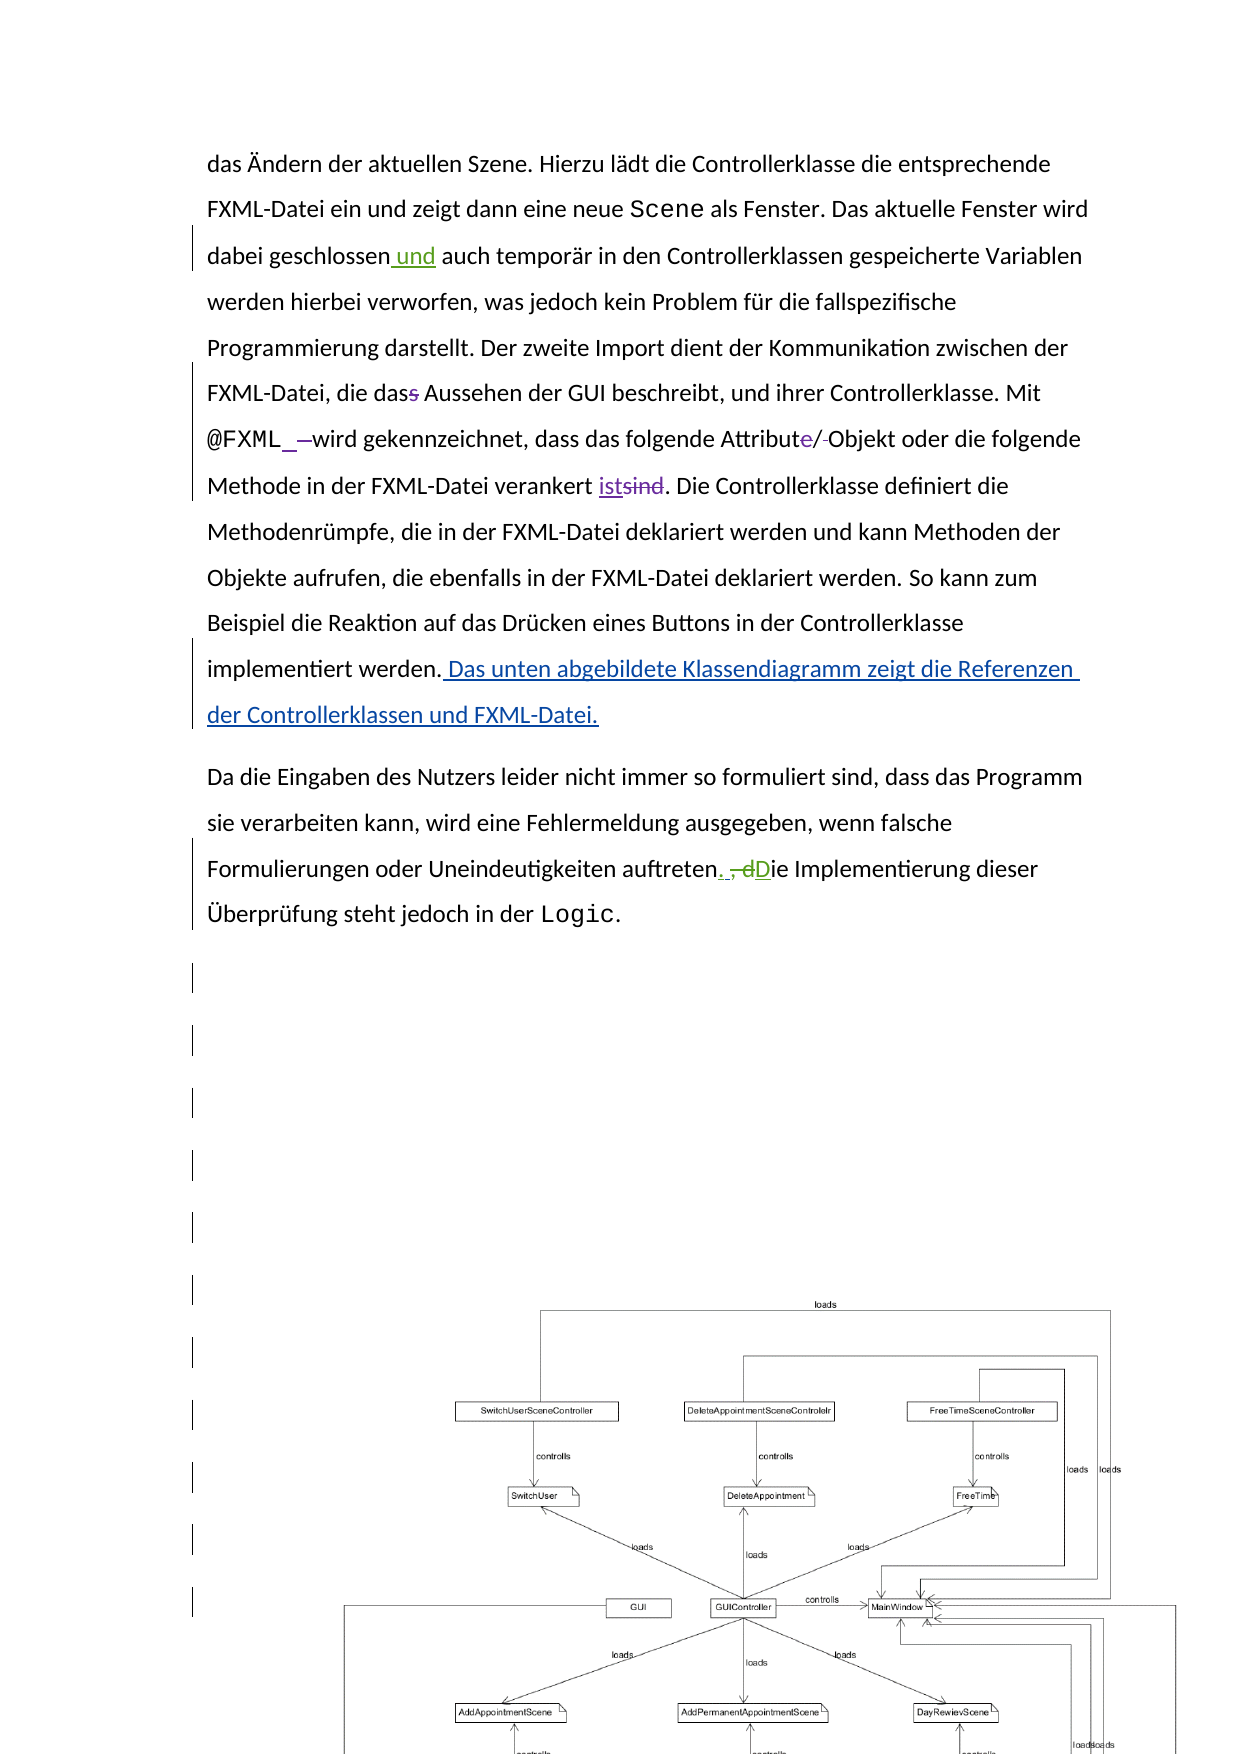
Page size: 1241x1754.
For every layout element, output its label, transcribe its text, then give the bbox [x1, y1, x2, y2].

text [207, 148, 1092, 729]
picture [309, 1294, 1196, 1754]
text Da die Eingaben des Nutzers leider nicht immer so formuliert sind, dass das Programm sie verarbeiten kann, wird eine Fehlermeldung ausgegeben, wenn falsche Formulierungen oder Uneindeutigkeiten auftretenie Implementierung dieser Überprüfung steht jedoch in der Logic. [207, 761, 1092, 930]
